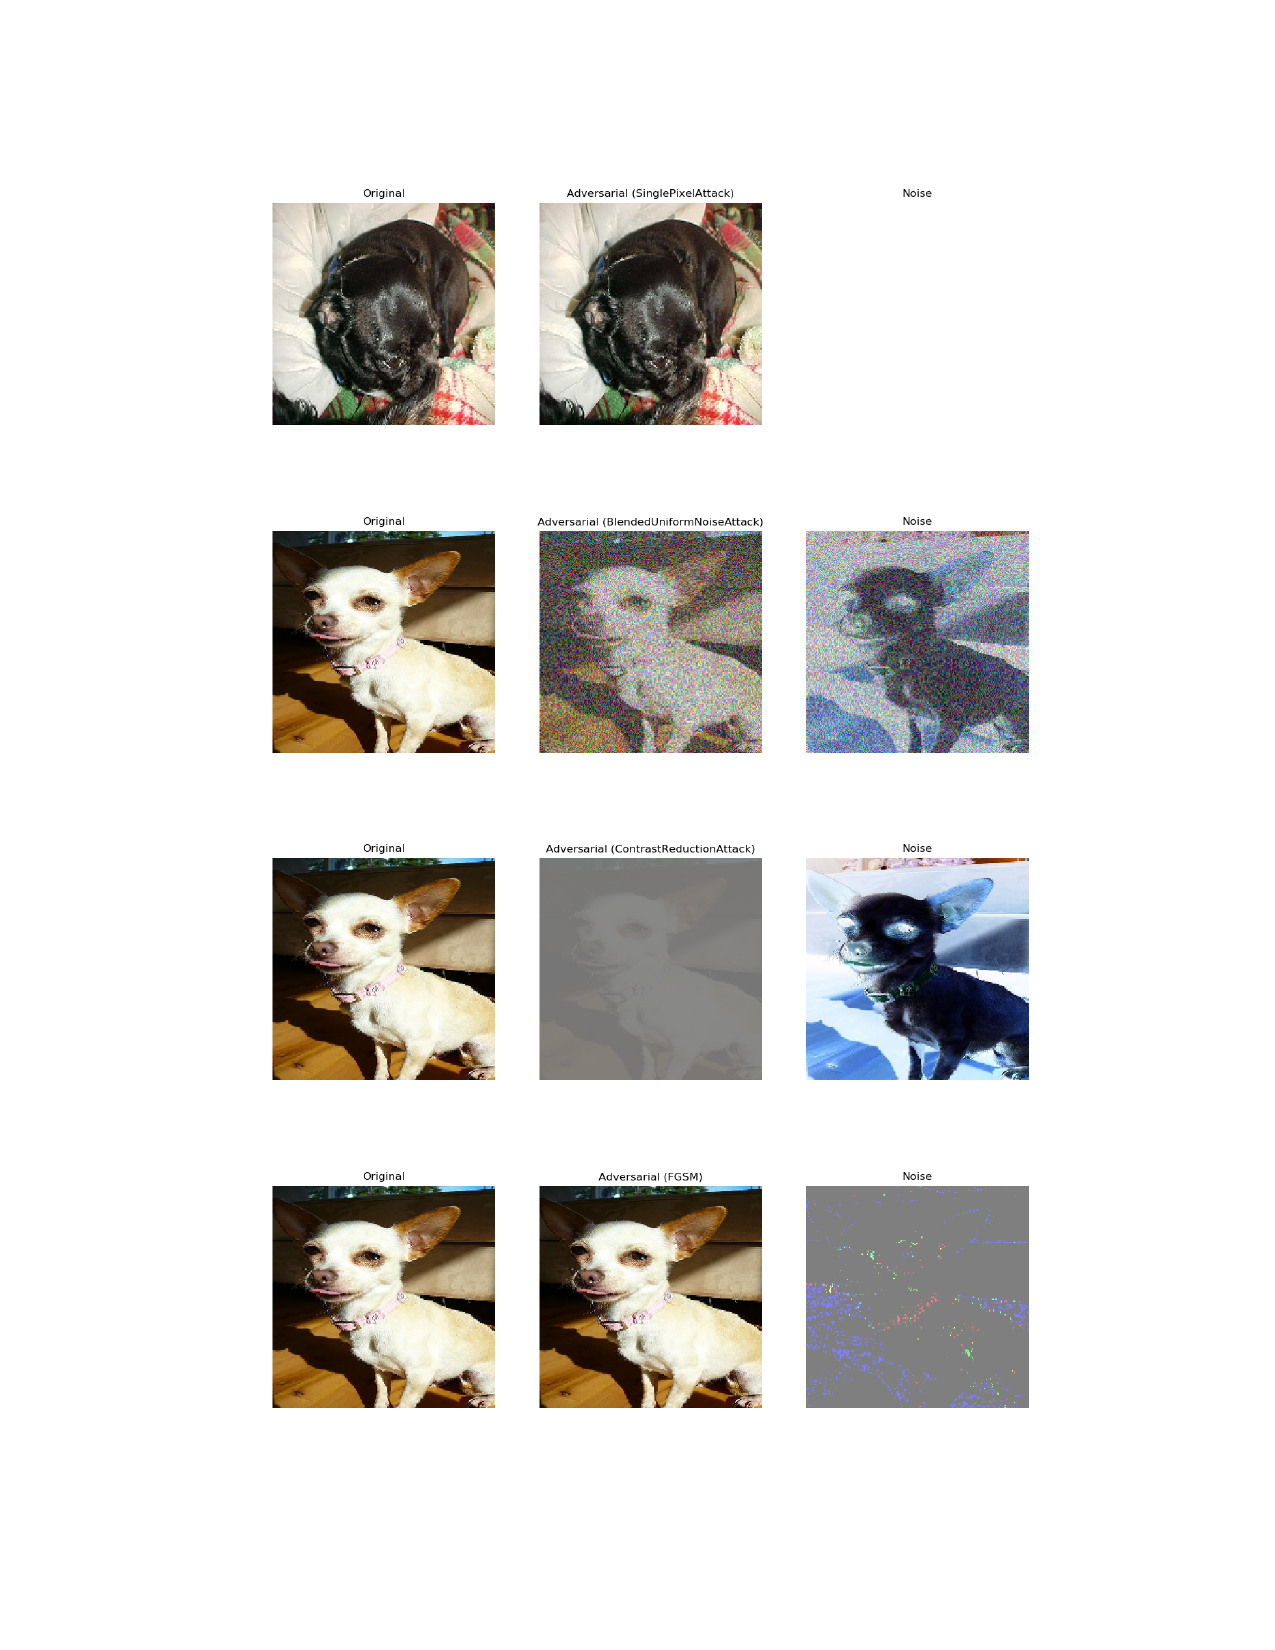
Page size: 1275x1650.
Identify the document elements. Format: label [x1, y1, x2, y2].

picture [150, 805, 1125, 1130]
picture [150, 150, 1125, 475]
picture [150, 477, 1125, 803]
picture [150, 1132, 1125, 1458]
